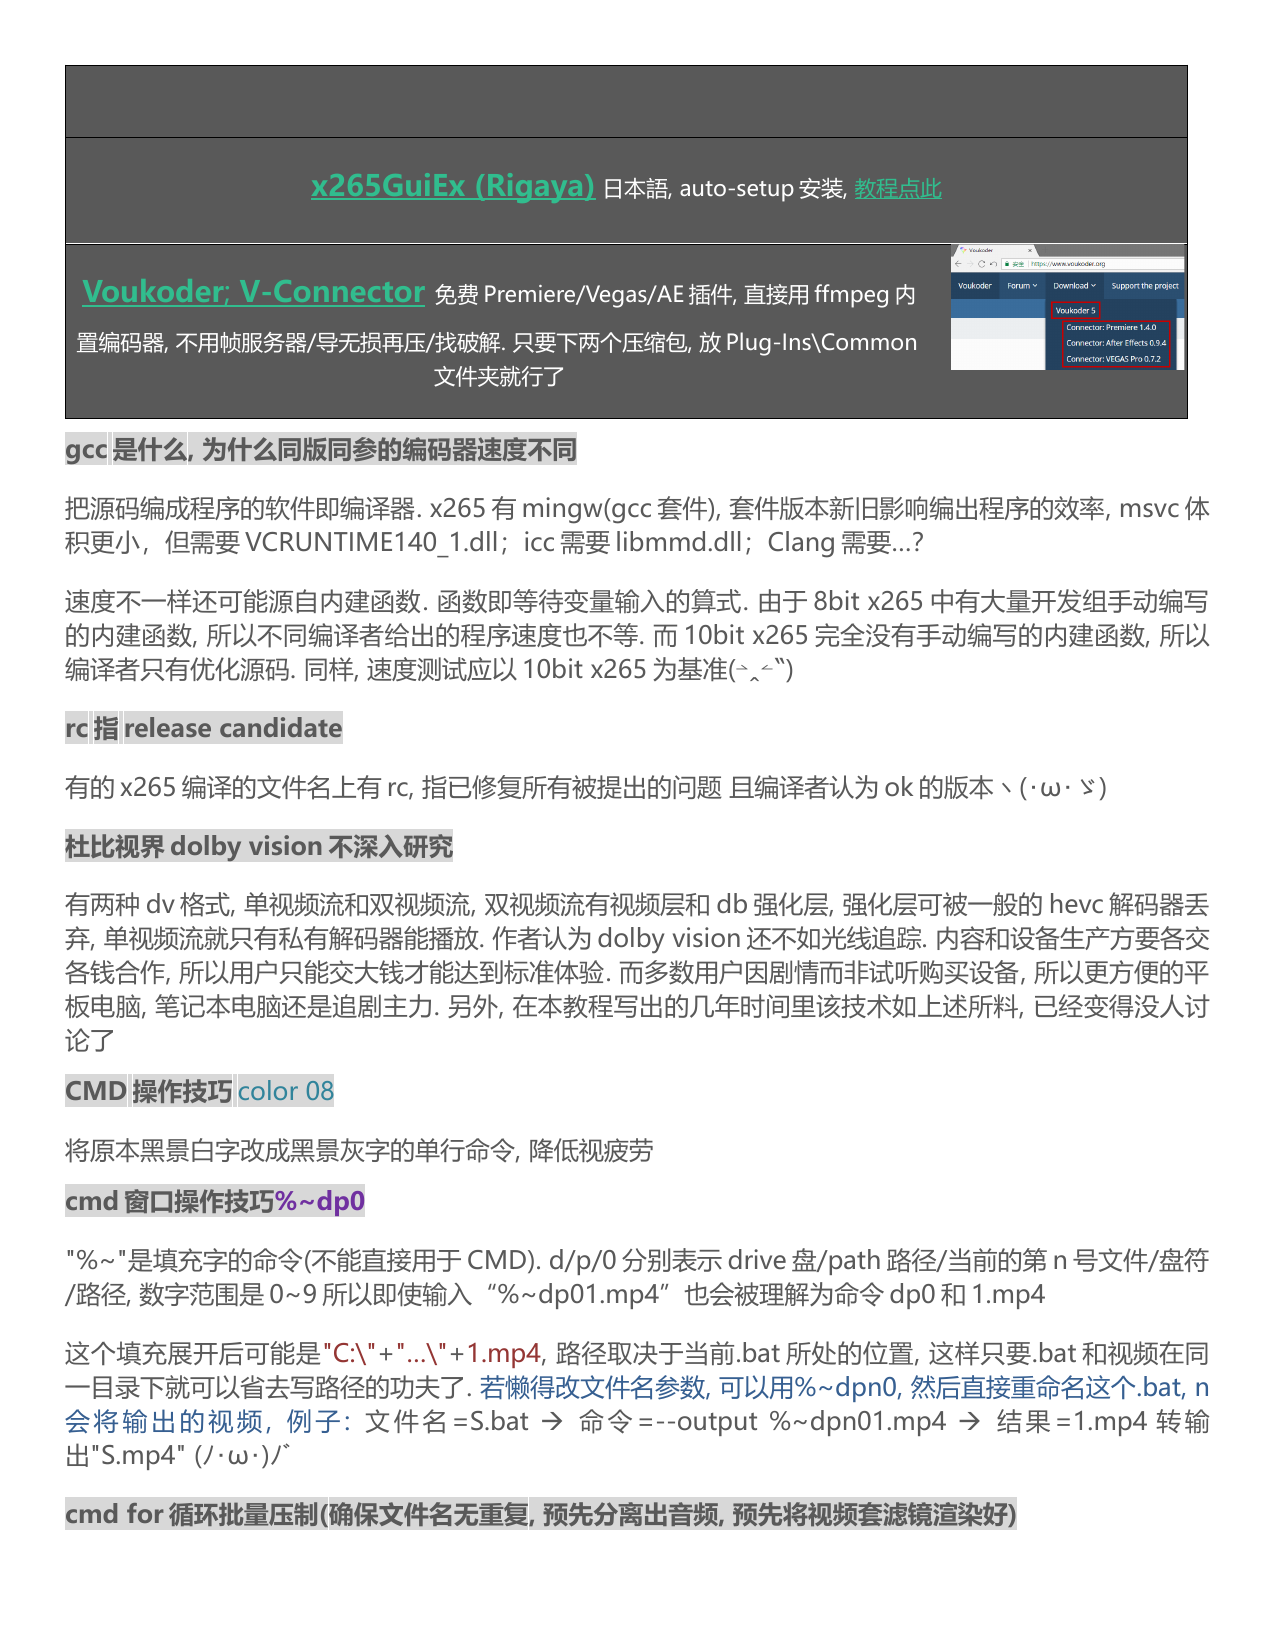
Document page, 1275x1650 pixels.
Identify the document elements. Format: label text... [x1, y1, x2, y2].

text "%~"是填充字的命令(不能直接用于CMD). d/p/0分别表示drive盘/path路径/当前的第n号文件/盘符/路径, 数字范围是0~9所以即使输入“%~dp01.mp4”也会被理解为命令dp0和1.mp4 [65, 1243, 1210, 1311]
table_cell Voukoder; V-Connector 免费Premiere/Vegas/AE插件, 直接用ffmpeg内置编码器, 不用帧服务器/导无损再压/找破解. 只要下两个压缩包, 放Plug-Ins\Common文件夹就行了 [66, 245, 1187, 418]
text 将原本黑景白字改成黑景灰字的单行命令, 降低视疲劳 [65, 1133, 1210, 1167]
text rc指release candidate [65, 710, 1210, 744]
table_cell x265GuiEx (Rigaya) 日本語, auto-setup安装, 教程点此 [66, 138, 1187, 243]
text gcc是什么, 为什么同版同参的编码器速度不同 [65, 431, 1210, 465]
text CMD操作技巧color 08 [65, 1074, 1210, 1108]
picture [951, 244, 1185, 370]
text 有两种dv格式, 单视频流和双视频流, 双视频流有视频层和db强化层, 强化层可被一般的hevc解码器丢弃, 单视频流就只有私有解码器能播放. 作者认为dolby vision还不如光线追踪. 内容和设备生产方要各交各钱合作, 所以用户只能交大钱才能达到标准体验. 而多数用户因剧情而非试听购买设备, 所以更方便的平板电脑, 笔记本电脑还是追剧主力. 另外, 在本教程写出的几年时间里该技术如上述所料, 已经变得没人讨论了 [65, 887, 1210, 1057]
text 杜比视界dolby vision不深入研究 [65, 828, 1210, 862]
text cmd窗口操作技巧%~dp0 [65, 1184, 1210, 1218]
text 这个填充展开后可能是"C:\"+"…\"+1.mp4, 路径取决于当前.bat所处的位置, 这样只要.bat和视频在同一目录下就可以省去写路径的功夫了. 若懒得改文件名参数, 可以用%~dpn0, 然后直接重命名这个.bat, n会将输出的视频, 例子: 文件名=S.bat 命令=--output %~dpn01.mp4 结果=1.mp4转输出"S.mp4" (ﾉ･ω･)ﾉﾞ [65, 1336, 1210, 1471]
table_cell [66, 66, 1187, 137]
text 速度不一样还可能源自内建函数. 函数即等待变量输入的算式. 由于8bit x265中有大量开发组手动编写的内建函数, 所以不同编译者给出的程序速度也不等. 而10bit x265完全没有手动编写的内建函数, 所以编译者只有优化源码. 同样, 速度测试应以10bit x265为基准(⇀‸↼‶) [65, 583, 1210, 685]
text 有的x265编译的文件名上有rc, 指已修复所有被提出的问题 且编译者认为ok的版本ヽ(･ω･ゞ) [65, 769, 1210, 803]
text cmd for循环批量压制(确保文件名无重复, 预先分离出音频, 预先将视频套滤镜渲染好) [65, 1496, 1210, 1530]
text 把源码编成程序的软件即编译器. x265有mingw(gcc套件), 套件版本新旧影响编出程序的效率, msvc体积更小，但需要VCRUNTIME140_1.dll；icc需要libmmd.dll；Clang需要…？ [65, 490, 1210, 558]
